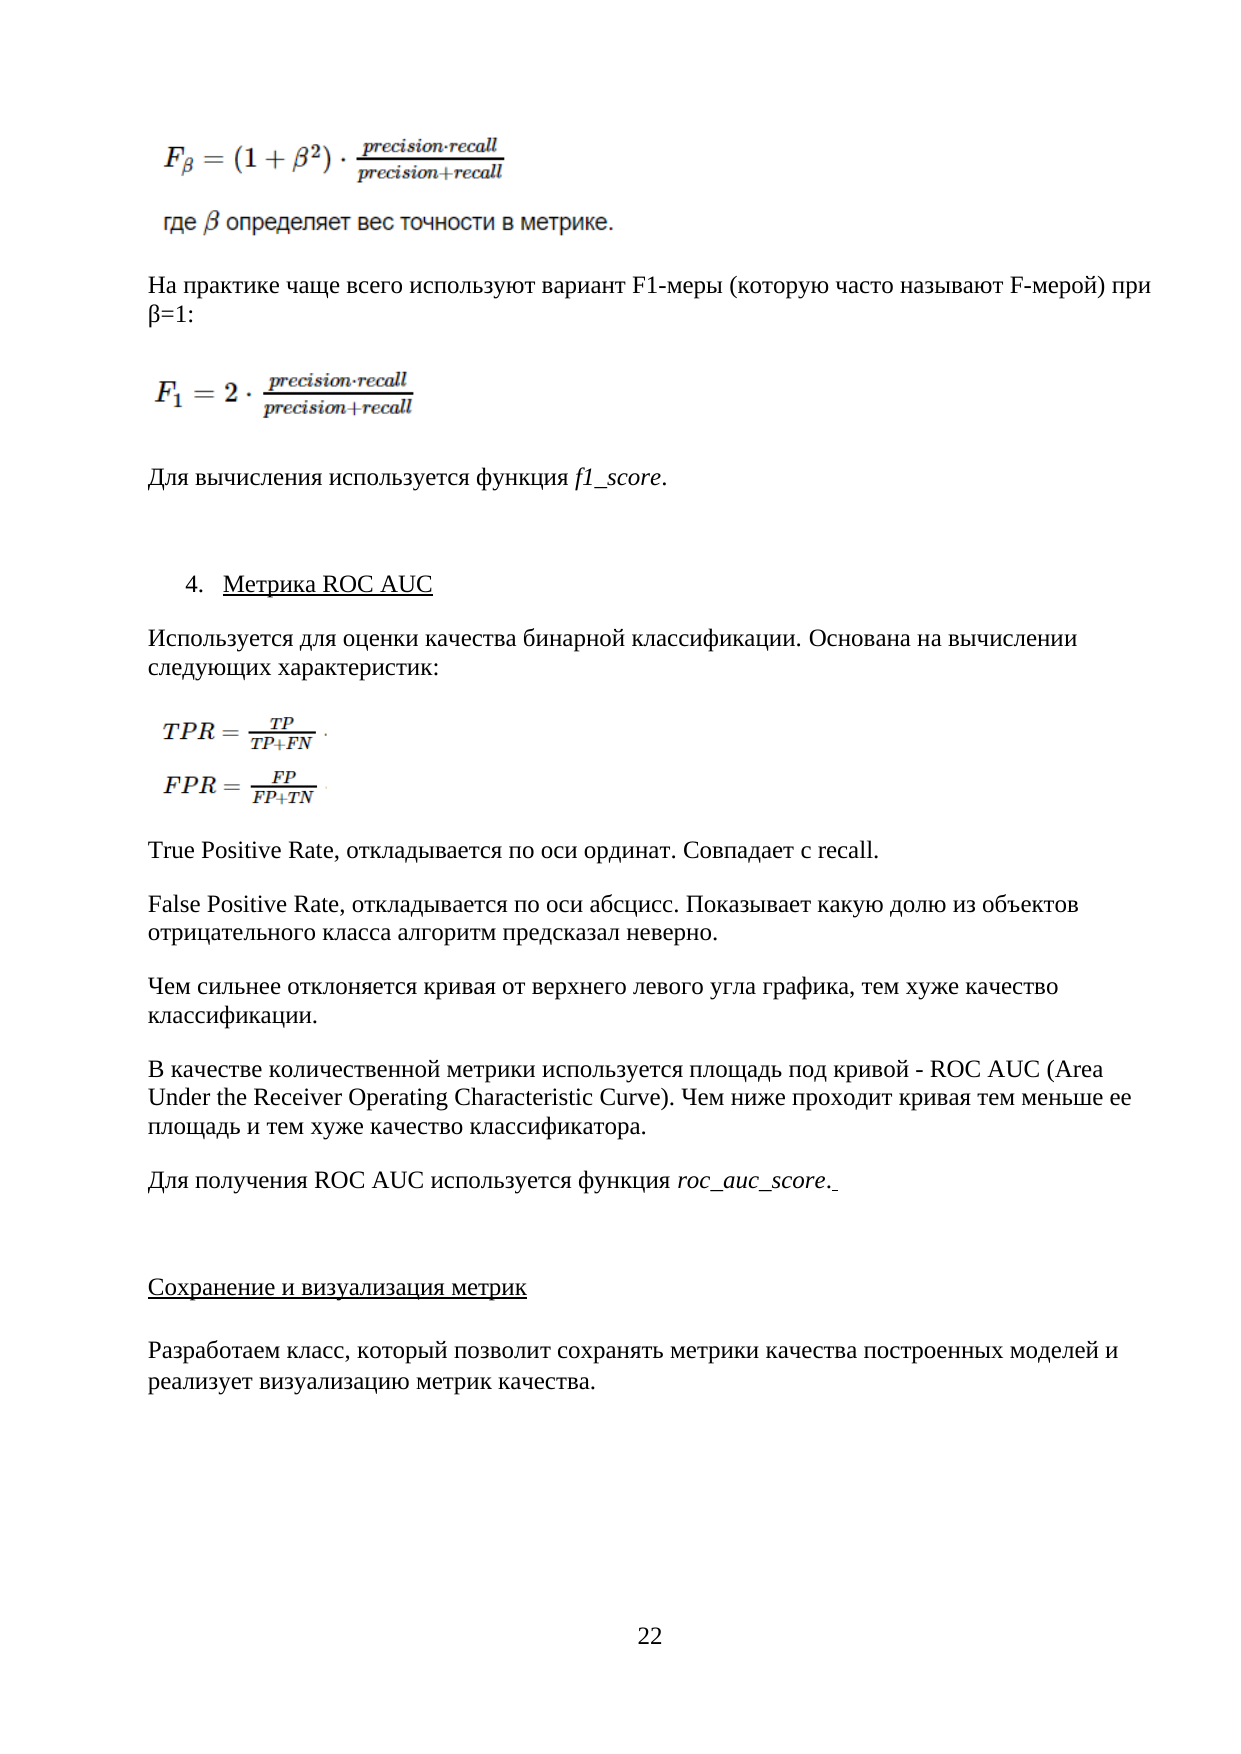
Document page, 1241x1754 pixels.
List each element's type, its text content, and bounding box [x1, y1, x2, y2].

picture [147, 705, 327, 811]
subtitle В качестве количественной метрики используется площадь под кривой - ROC AUC (Area Under the Receiver Operating Characteristic Curve). Чем ниже проходит кривая тем меньше ее площадь и тем хуже качество классификатора. [148, 1054, 1152, 1140]
subtitle Для получения ROC AUC используется функция roc_auc_score. [148, 1165, 1152, 1194]
subtitle Сохранение и визуализация метрик [148, 1272, 1152, 1301]
subtitle Используется для оценки качества бинарной классификации. Основана на вычислении следующих характеристик: [148, 623, 1152, 680]
subtitle Для вычисления используется функция f1_score. [148, 462, 1152, 490]
subtitle На практике чаще всего используют вариант F1-меры (которую часто называют F-мерой) при β=1: [148, 271, 1152, 328]
picture [147, 353, 423, 437]
subtitle Метрика ROC AUC [185, 569, 1152, 598]
picture [147, 118, 631, 246]
subtitle Чем сильнее отклоняется кривая от верхнего левого угла графика, тем хуже качество классификации. [148, 971, 1152, 1029]
subtitle True Positive Rate, откладывается по оси ординат. Совпадает с recall. [148, 835, 1152, 864]
subtitle False Positive Rate, откладывается по оси абсцисс. Показывает какую долю из объектов отрицательного класса алгоритм предсказал неверно. [148, 889, 1152, 946]
text Разработаем класс, который позволит сохранять метрики качества построенных моделей и реализует визуализацию метрик качества. [148, 1332, 1152, 1395]
